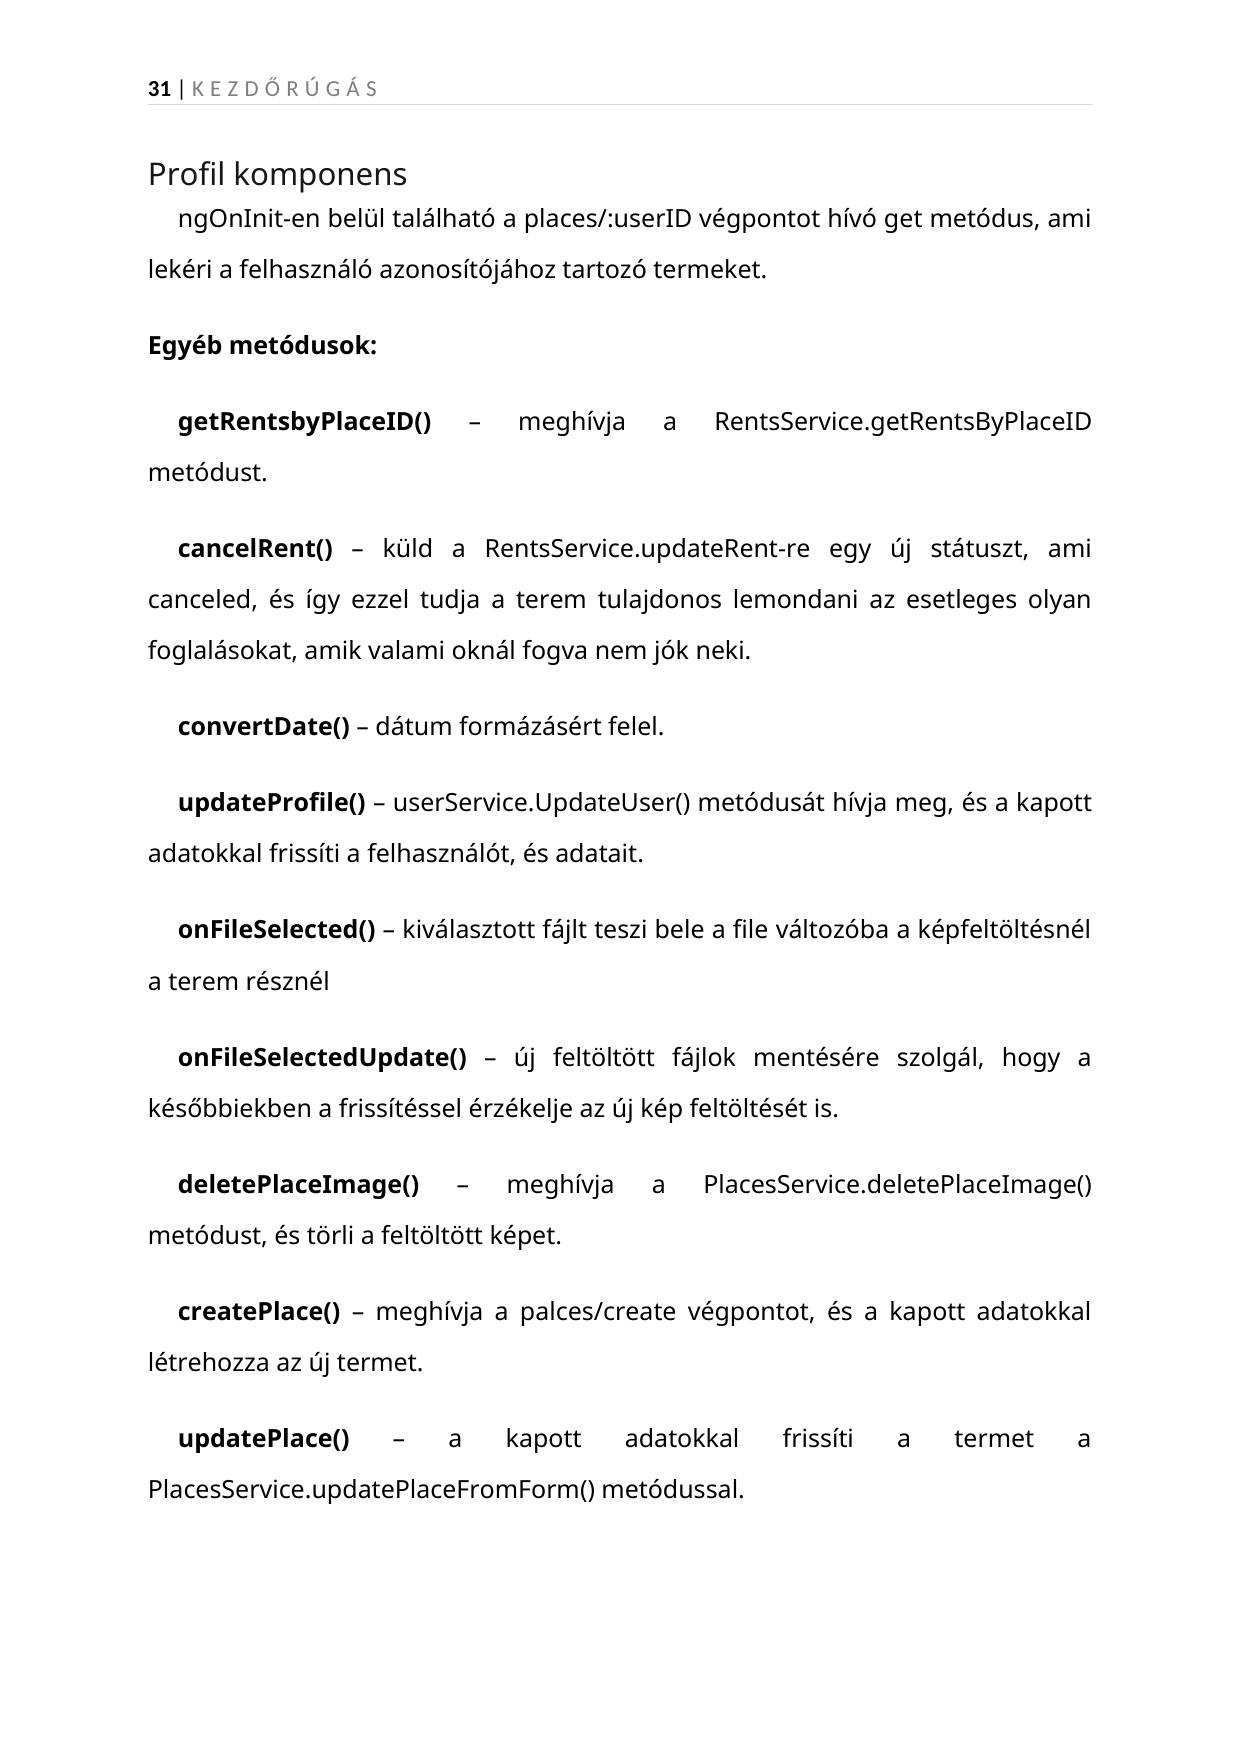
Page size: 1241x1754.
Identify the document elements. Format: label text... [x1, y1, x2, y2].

text getRentsbyPlaceID() – meghívja a RentsService.getRentsByPlaceID metódust. [148, 404, 1093, 489]
subtitle Profil komponens [148, 152, 1093, 194]
text cancelRent() – küld a RentsService.updateRent-re egy új státuszt, ami canceled, és így ezzel tudja a terem tulajdonos lemondani az esetleges olyan foglalásokat, amik valami oknál fogva nem jók neki. [148, 531, 1093, 667]
text createPlace() – meghívja a palces/create végpontot, és a kapott adatokkal létrehozza az új termet. [148, 1293, 1093, 1378]
text convertDate() – dátum formázásért felel. [148, 709, 1093, 743]
text updatePlace() – a kapott adatokkal frissíti a termet a PlacesService.updatePlaceFromForm() metódussal. [148, 1421, 1093, 1506]
text onFileSelected() – kiválasztott fájlt teszi bele a file változóba a képfeltöltésnél a terem résznél [148, 912, 1093, 997]
text ngOnInit-en belül található a places/:userID végpontot hívó get metódus, ami lekéri a felhasználó azonosítójához tartozó termeket. [148, 201, 1093, 286]
text updateProfile() – userService.UpdateUser() metódusát hívja meg, és a kapott adatokkal frissíti a felhasználót, és adatait. [148, 785, 1093, 870]
text deletePlaceImage() – meghívja a PlacesService.deletePlaceImage() metódust, és törli a feltöltött képet. [148, 1166, 1093, 1251]
text Egyéb metódusok: [148, 328, 1093, 362]
text onFileSelectedUpdate() – új feltöltött fájlok mentésére szolgál, hogy a későbbiekben a frissítéssel érzékelje az új kép feltöltését is. [148, 1039, 1093, 1124]
